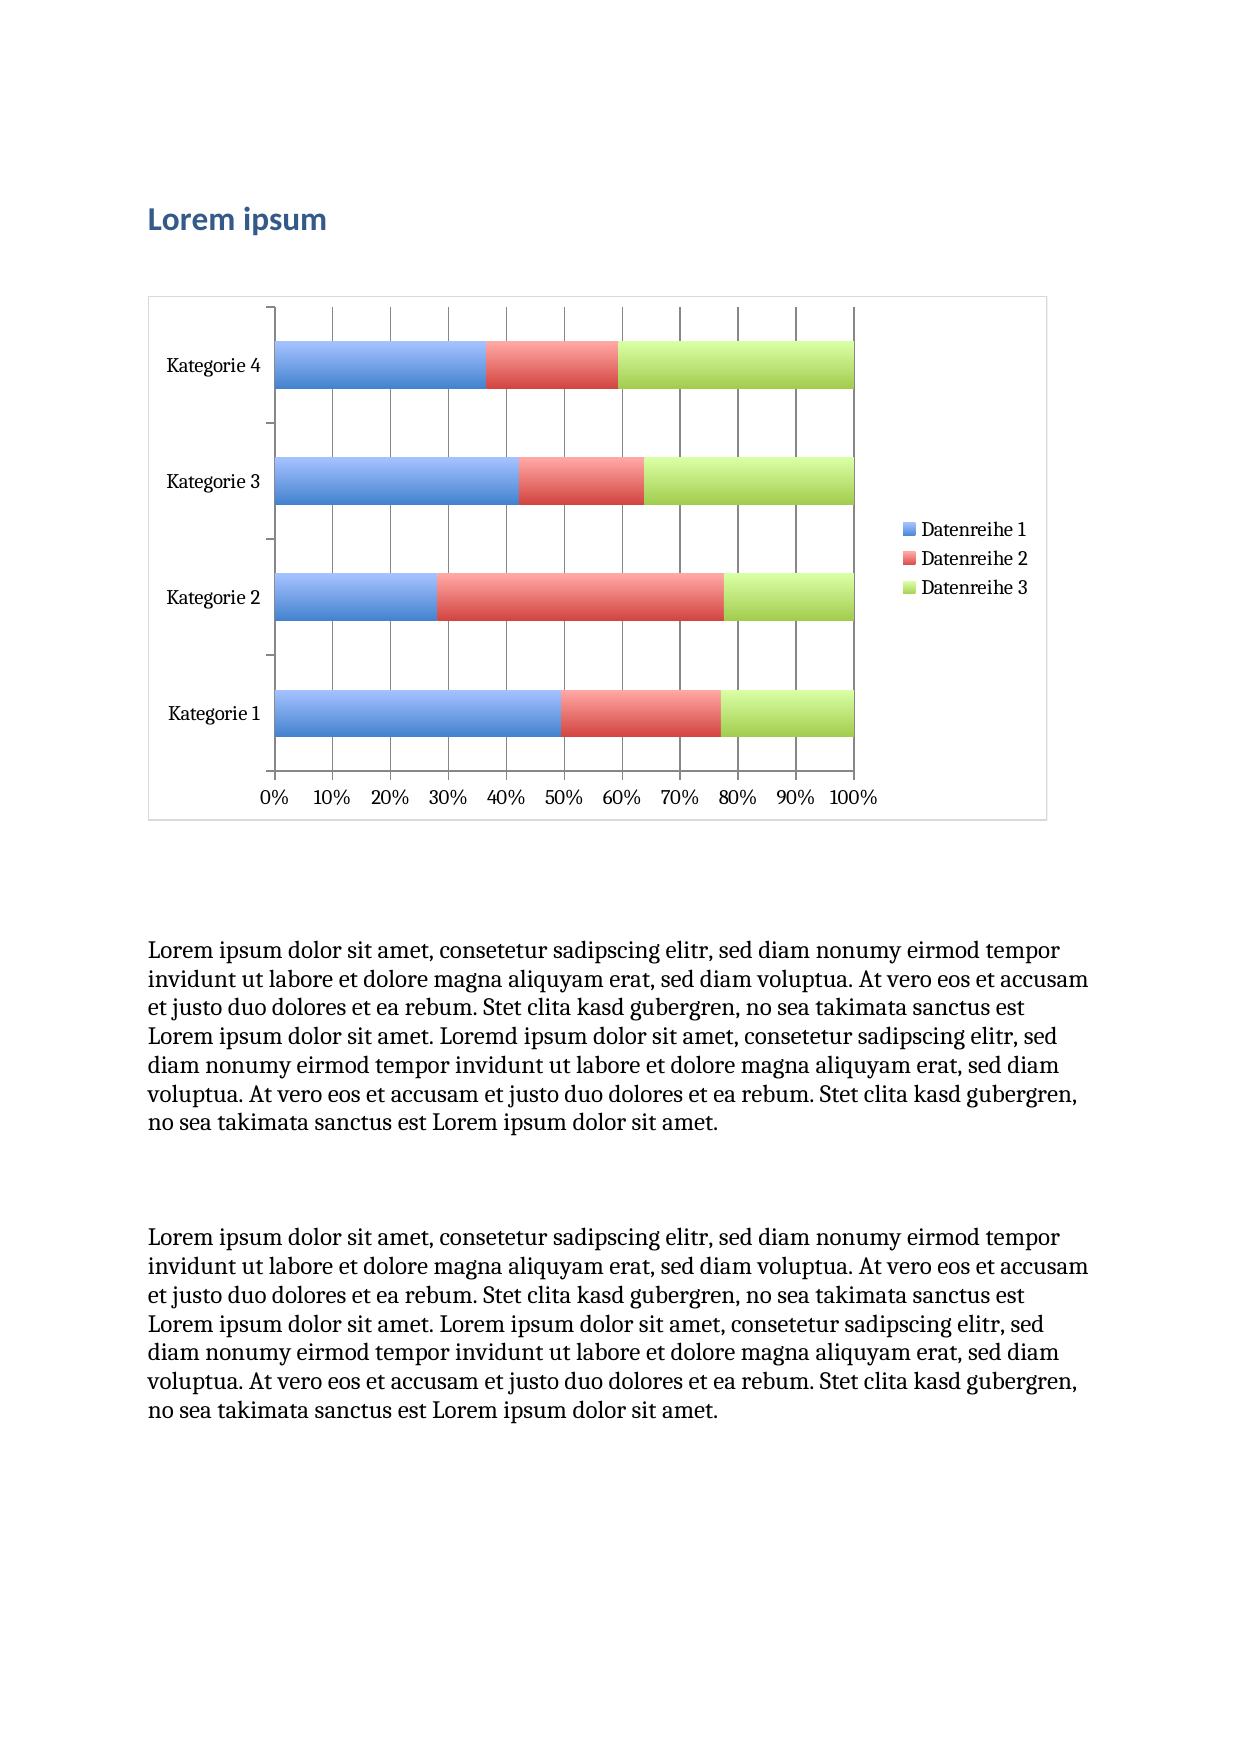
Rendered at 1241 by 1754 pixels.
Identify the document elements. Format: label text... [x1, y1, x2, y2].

text Lorem ipsum dolor sit amet, consetetur sadipscing elitr, sed diam nonumy eirmod tempor invidunt ut labore et dolore magna aliquyam erat, sed diam voluptua. At vero eos et accusam et justo duo dolores et ea rebum. Stet clita kasd gubergren, no sea takimata sanctus est Lorem ipsum dolor sit amet. Lorem ipsum dolor sit amet, consetetur sadipscing elitr, sed diam nonumy eirmod tempor invidunt ut labore et dolore magna aliquyam erat, sed diam voluptua. At vero eos et accusam et justo duo dolores et ea rebum. Stet clita kasd gubergren, no sea takimata sanctus est Lorem ipsum dolor sit amet. [148, 1223, 1093, 1424]
subtitle Lorem ipsum [148, 198, 1093, 238]
text Lorem ipsum dolor sit amet, consetetur sadipscing elitr, sed diam nonumy eirmod tempor invidunt ut labore et dolore magna aliquyam erat, sed diam voluptua. At vero eos et accusam et justo duo dolores et ea rebum. Stet clita kasd gubergren, no sea takimata sanctus est Lorem ipsum dolor sit amet. Loremd ipsum dolor sit amet, consetetur sadipscing elitr, sed diam nonumy eirmod tempor invidunt ut labore et dolore magna aliquyam erat, sed diam voluptua. At vero eos et accusam et justo duo dolores et ea rebum. Stet clita kasd gubergren, no sea takimata sanctus est Lorem ipsum dolor sit amet. [148, 936, 1093, 1137]
